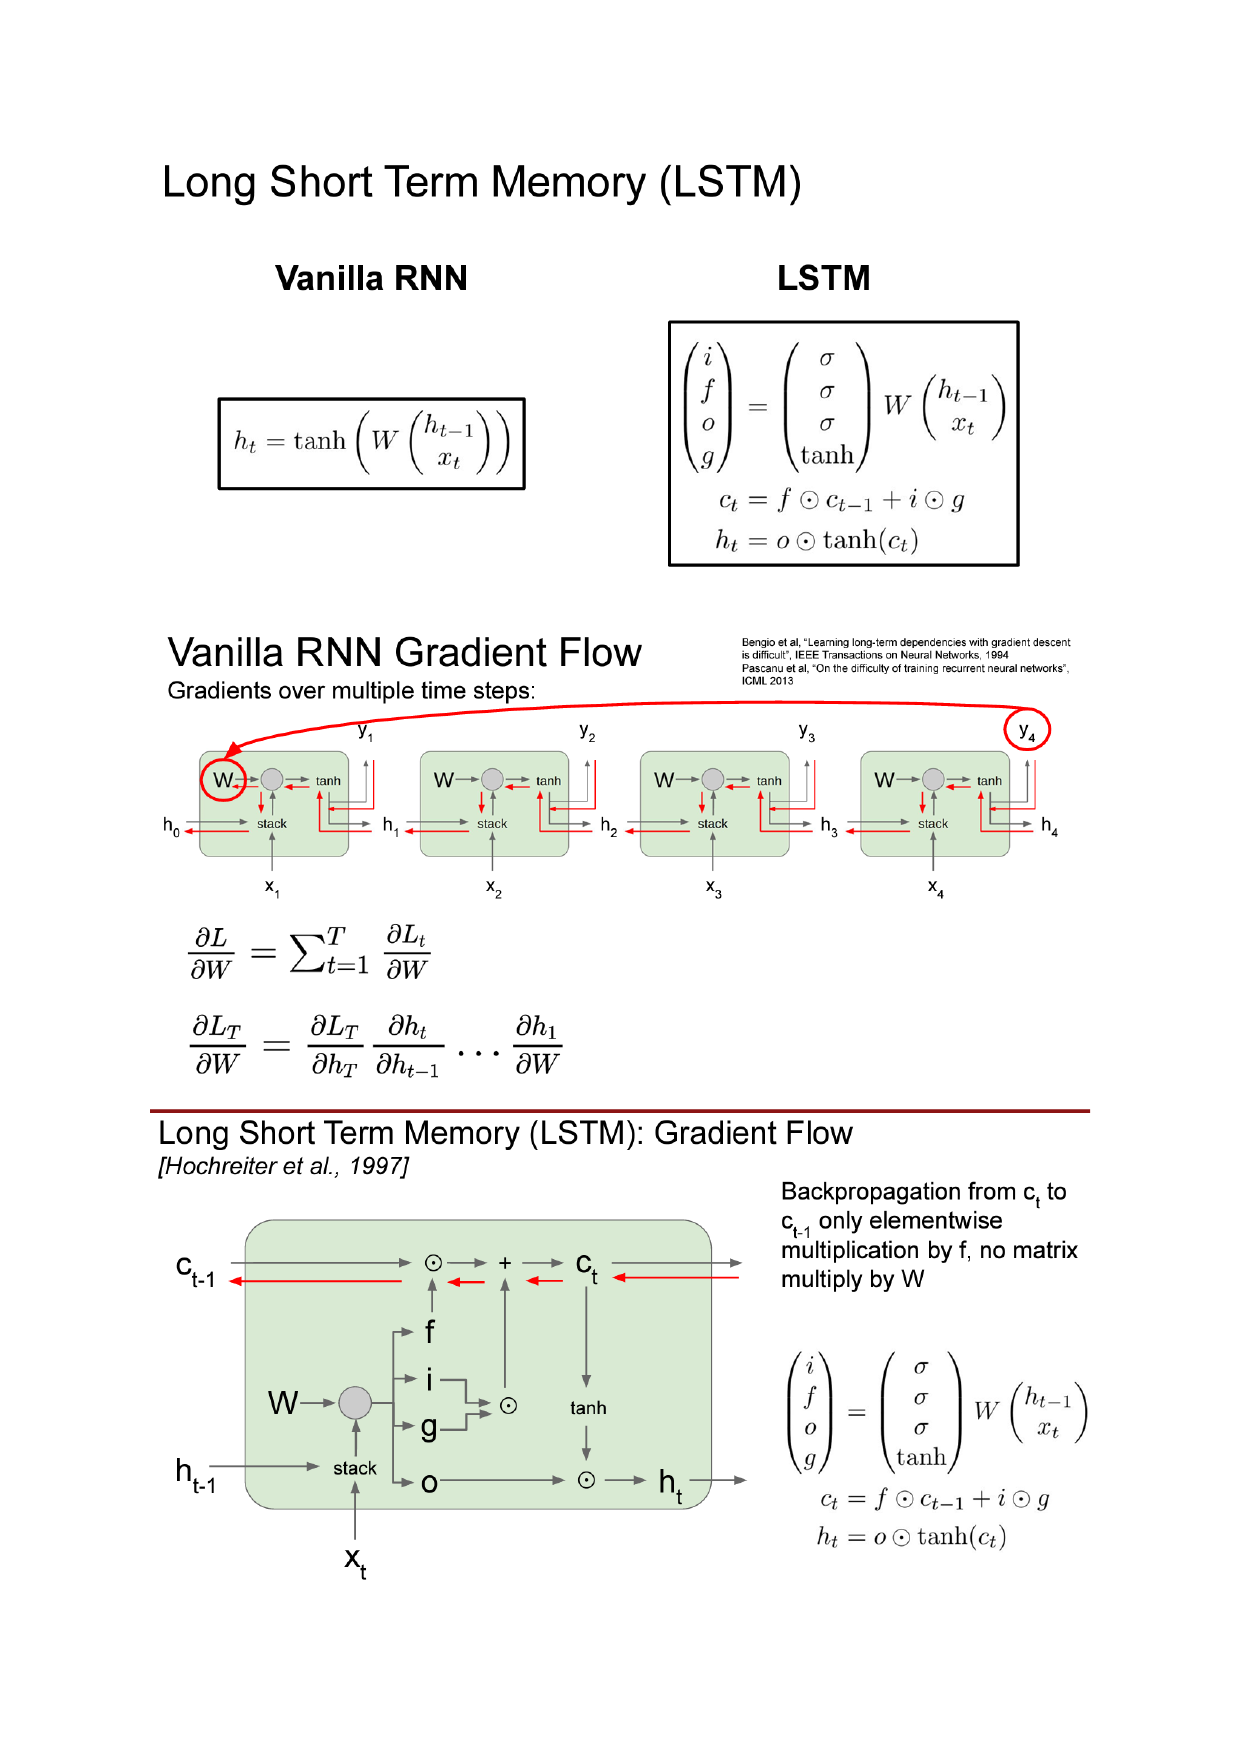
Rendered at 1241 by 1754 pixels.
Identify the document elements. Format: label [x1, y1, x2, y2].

picture [150, 150, 1091, 618]
picture [150, 620, 1091, 1113]
picture [150, 1115, 1091, 1582]
